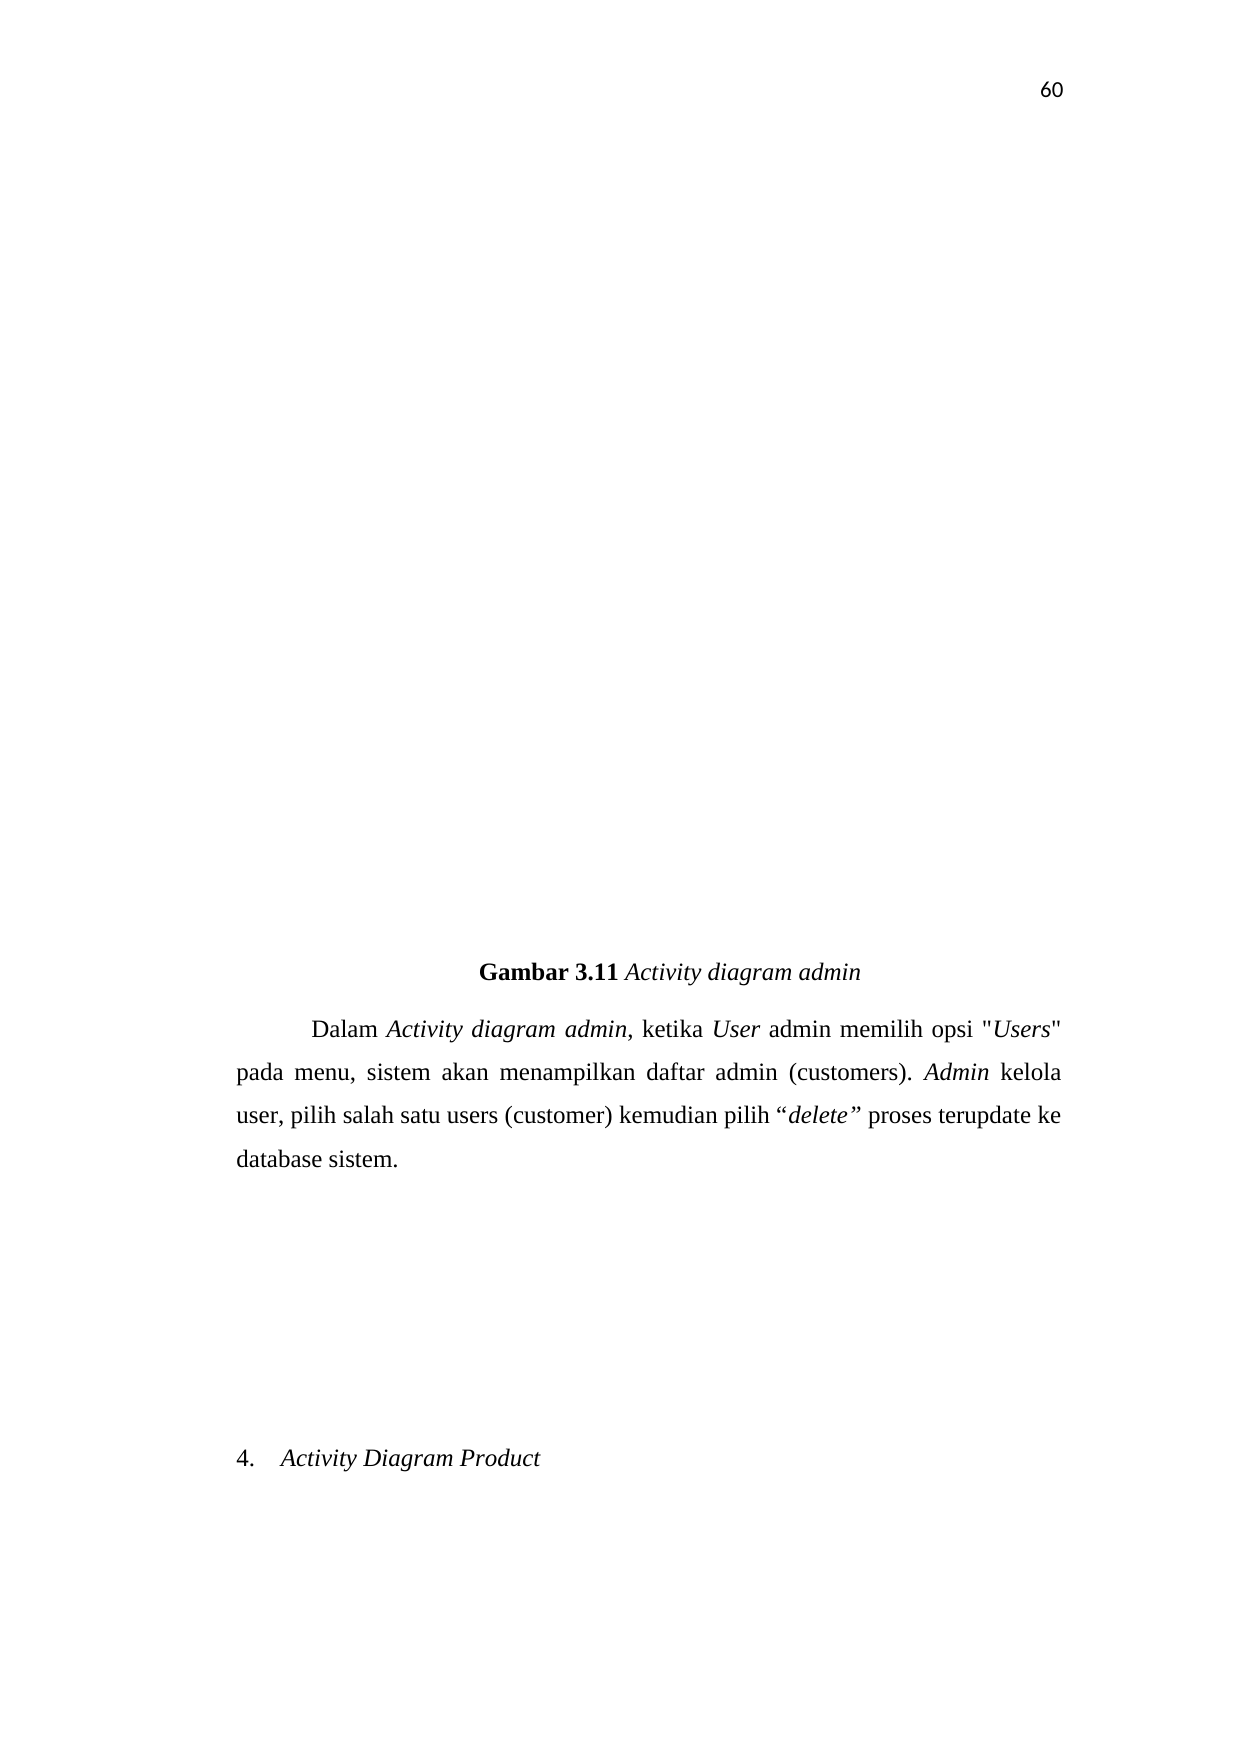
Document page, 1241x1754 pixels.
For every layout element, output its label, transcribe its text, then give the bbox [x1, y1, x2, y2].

text Gambar 3.11 Activity diagram admin [281, 957, 1061, 986]
list Activity Diagram Product [236, 1443, 1061, 1471]
text Dalam Activity diagram admin, ketika User admin memilih opsi "Users" pada menu, sistem akan menampilkan daftar admin (customers). Admin kelola user, pilih salah satu users (customer) kemudian pilih “delete” proses terupdate ke database sistem. [236, 1014, 1061, 1172]
